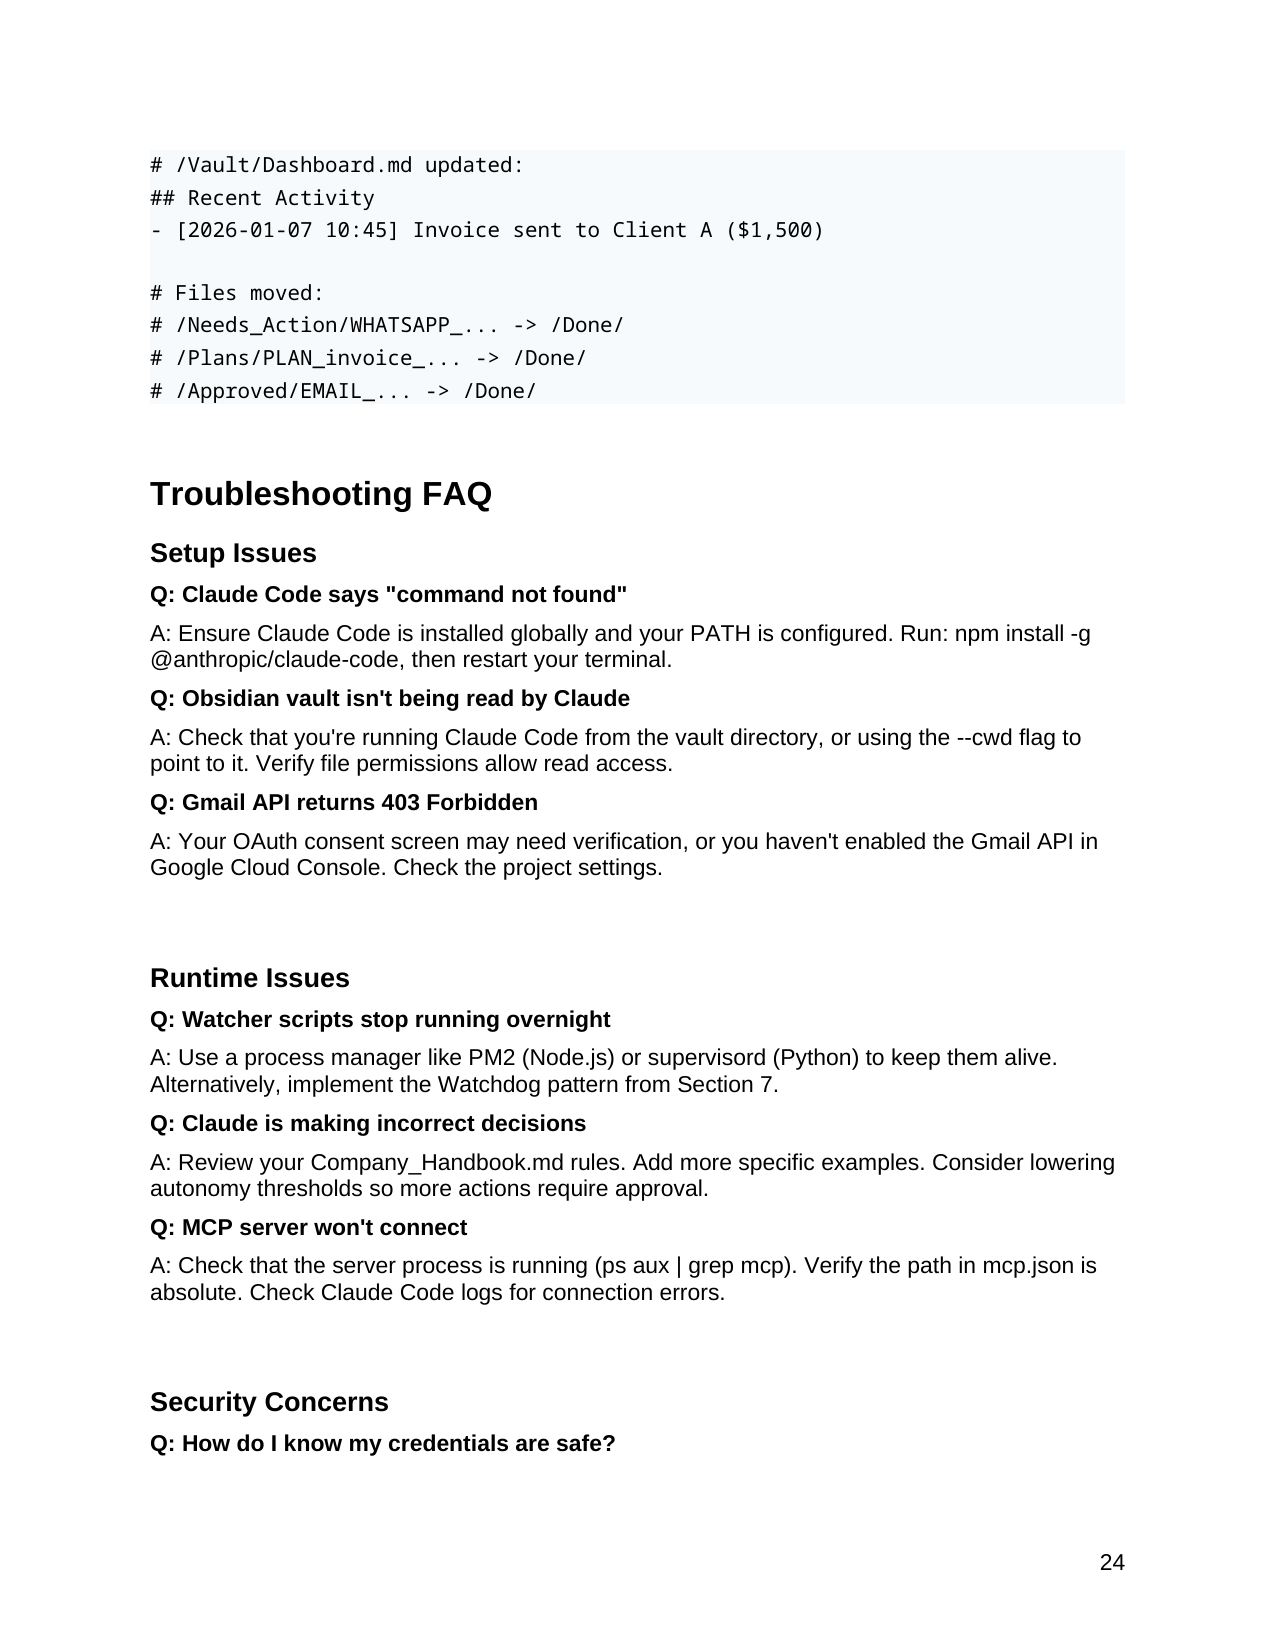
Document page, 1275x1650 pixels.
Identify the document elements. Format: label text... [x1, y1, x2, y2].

text # /Plans/PLAN_invoice_... -> /Done/ [150, 343, 1125, 372]
text Q: Watcher scripts stop running overnight [150, 1006, 1125, 1032]
text A: Check that the server process is running (ps aux | grep mcp). Verify the path in mcp.json is absolute. Check Claude Code logs for connection errors. [150, 1252, 1125, 1305]
text - [2026-01-07 10:45] Invoice sent to Client A ($1,500) [150, 215, 1125, 244]
text Q: Claude Code says "command not found" [150, 581, 1125, 607]
text A: Ensure Claude Code is installed globally and your PATH is configured. Run: npm install -g @anthropic/claude-code, then restart your terminal. [150, 620, 1125, 672]
subtitle Troubleshooting FAQ [150, 474, 1125, 512]
text Q: Claude is making incorrect decisions [150, 1109, 1125, 1136]
text # Files moved: [150, 278, 1125, 306]
text A: Use a process manager like PM2 (Node.js) or supervisord (Python) to keep them alive. Alternatively, implement the Watchdog pattern from Section 7. [150, 1044, 1125, 1097]
text Q: Gmail API returns 403 Forbidden [150, 789, 1125, 815]
text A: Your OAuth consent screen may need verification, or you haven't enabled the Gmail API in Google Cloud Console. Check the project settings. [150, 828, 1125, 881]
text # /Needs_Action/WHATSAPP_... -> /Done/ [150, 311, 1125, 339]
text Q: How do I know my credentials are safe? [150, 1430, 1125, 1457]
text A: Check that you're running Claude Code from the vault directory, or using the --cwd flag to point to it. Verify file permissions allow read access. [150, 724, 1125, 776]
text Q: MCP server won't connect [150, 1214, 1125, 1240]
subtitle Setup Issues [150, 537, 1125, 568]
text # /Approved/EMAIL_... -> /Done/ [150, 376, 1125, 404]
subtitle Security Concerns [150, 1386, 1125, 1418]
subtitle Runtime Issues [150, 962, 1125, 993]
text ## Recent Activity [150, 183, 1125, 211]
text Q: Obsidian vault isn't being read by Claude [150, 685, 1125, 711]
text # /Vault/Dashboard.md updated: [150, 150, 1125, 178]
text A: Review your Company_Handbook.md rules. Add more specific examples. Consider lowering autonomy thresholds so more actions require approval. [150, 1148, 1125, 1201]
